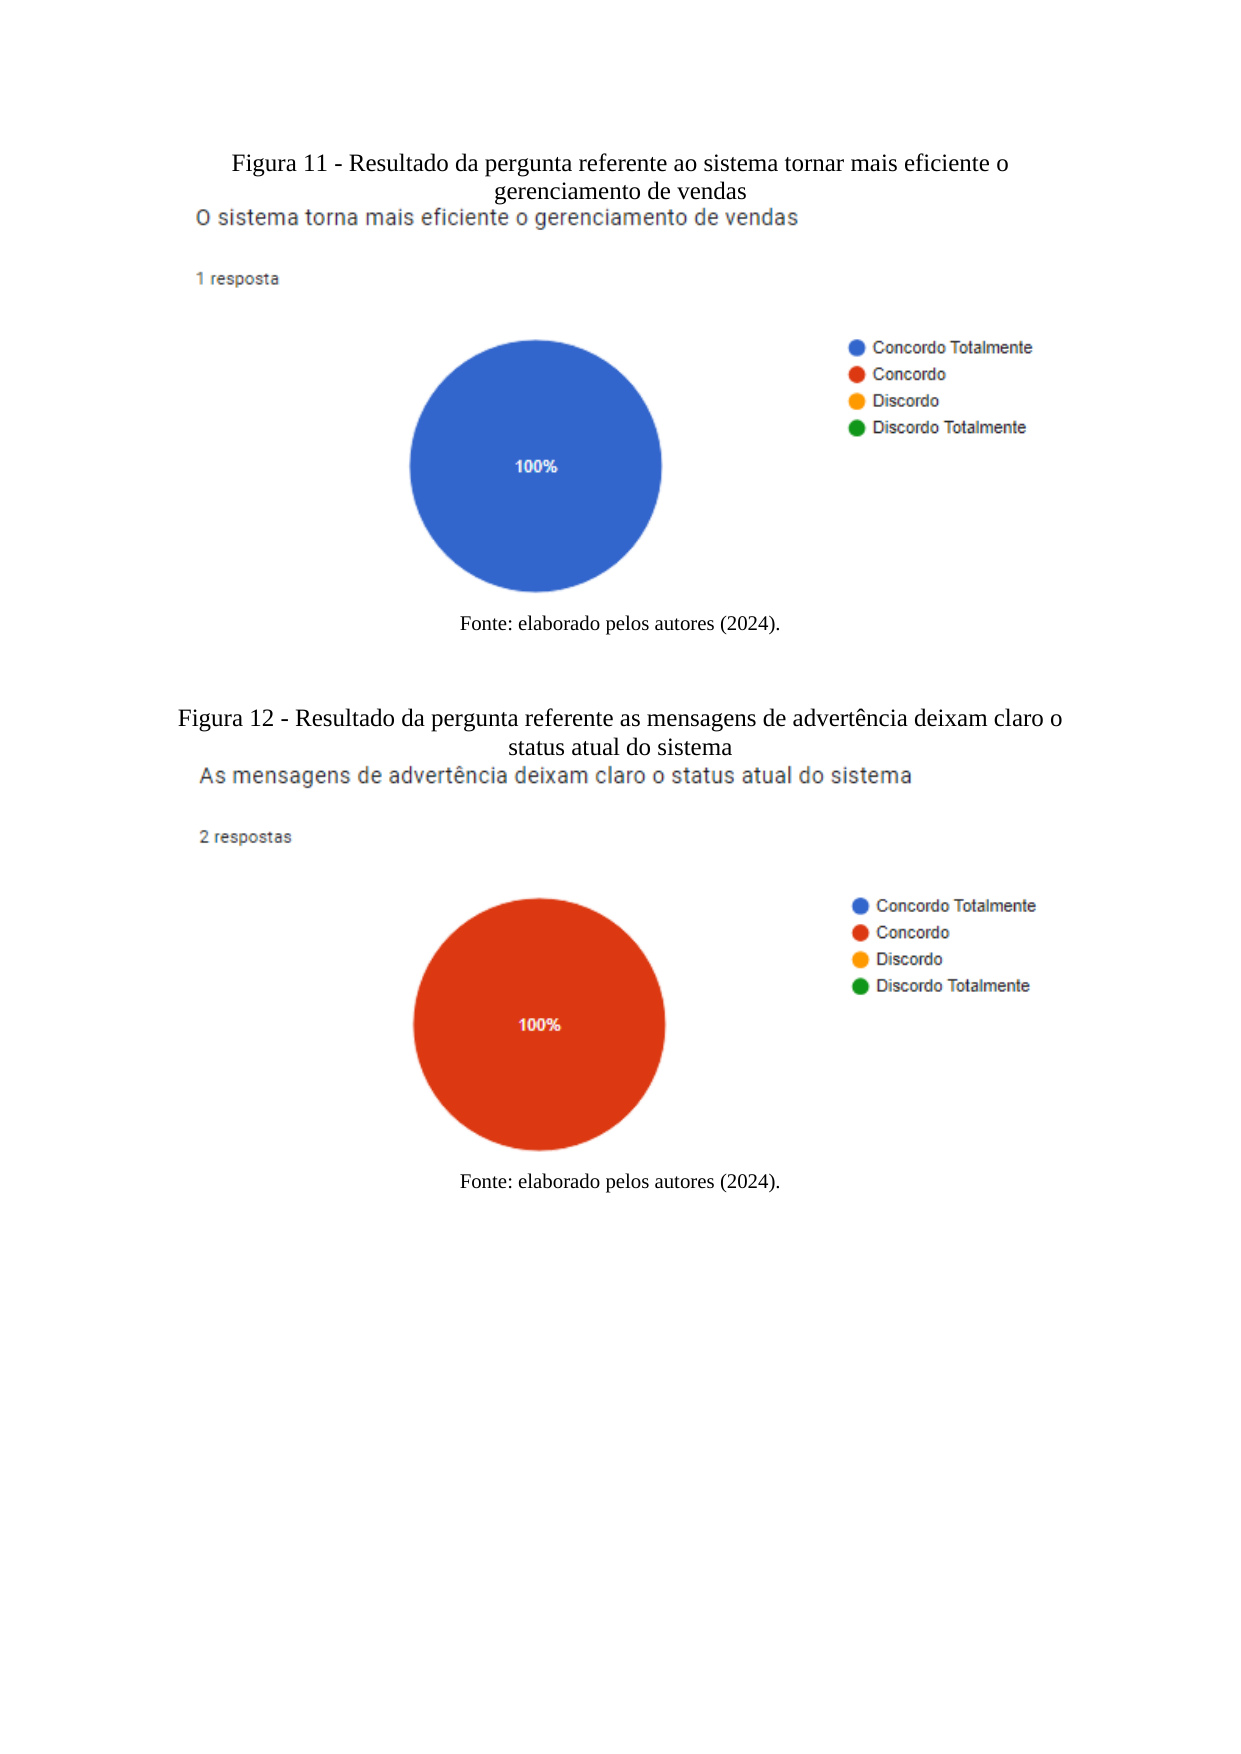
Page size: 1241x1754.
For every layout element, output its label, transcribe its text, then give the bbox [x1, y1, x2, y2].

picture [192, 205, 1048, 612]
text Figura 12 - Resultado da pergunta referente as mensagens de advertência deixam claro o status atual do sistema [177, 703, 1063, 761]
text Figura 11 - Resultado da pergunta referente ao sistema tornar mais eficiente o gerenciamento de vendas [177, 148, 1063, 205]
picture [191, 760, 1049, 1169]
text Fonte: elaborado pelos autores (2024). [177, 1169, 1063, 1193]
text Fonte: elaborado pelos autores (2024). [177, 611, 1063, 635]
